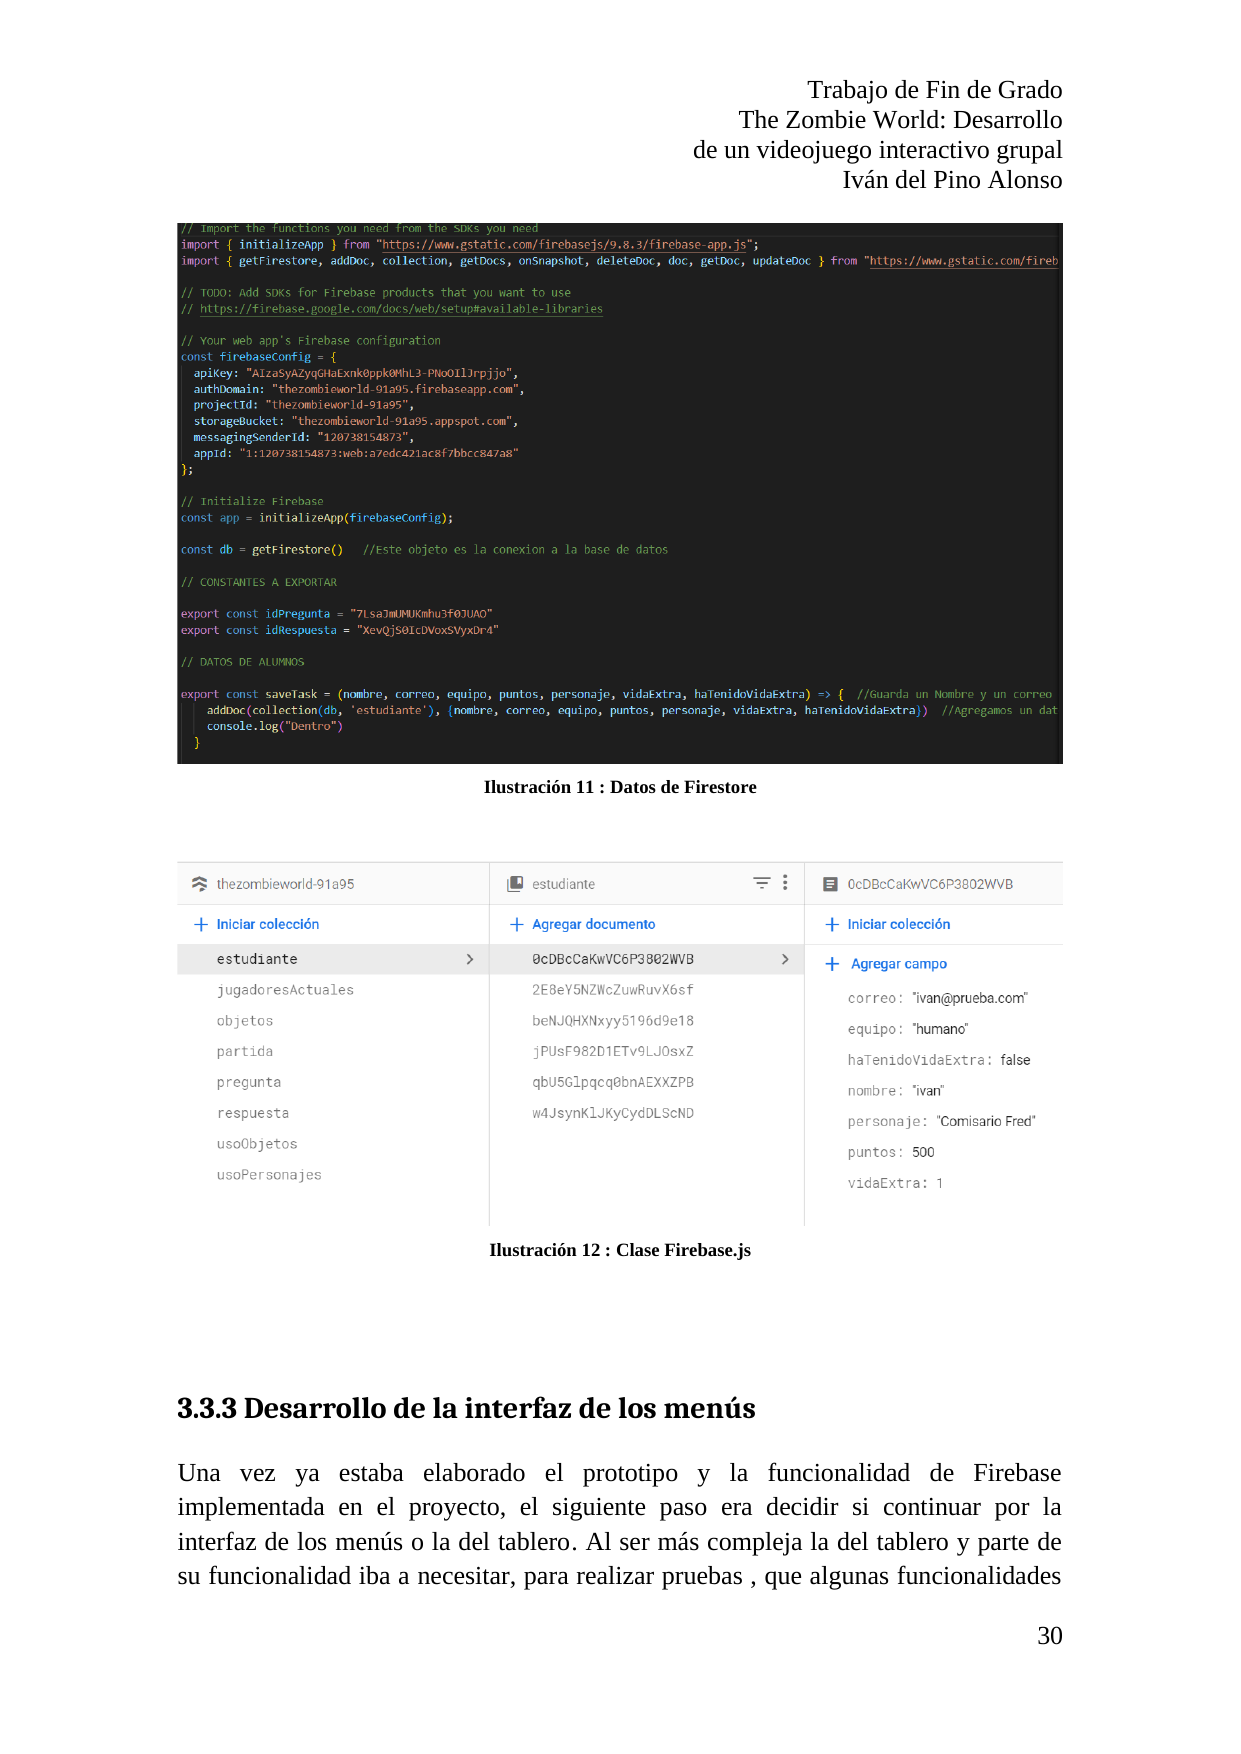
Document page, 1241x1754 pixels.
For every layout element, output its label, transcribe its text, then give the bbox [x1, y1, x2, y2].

subtitle 3.3.3 Desarrollo de la interfaz de los menús [177, 1392, 1063, 1427]
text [177, 1457, 1063, 1590]
text Ilustración 11 : Datos de Firestore [177, 776, 1063, 798]
text Ilustración 12 : Clase Firebase.js [177, 1238, 1063, 1260]
picture [177, 223, 1063, 764]
picture [177, 861, 1063, 1226]
